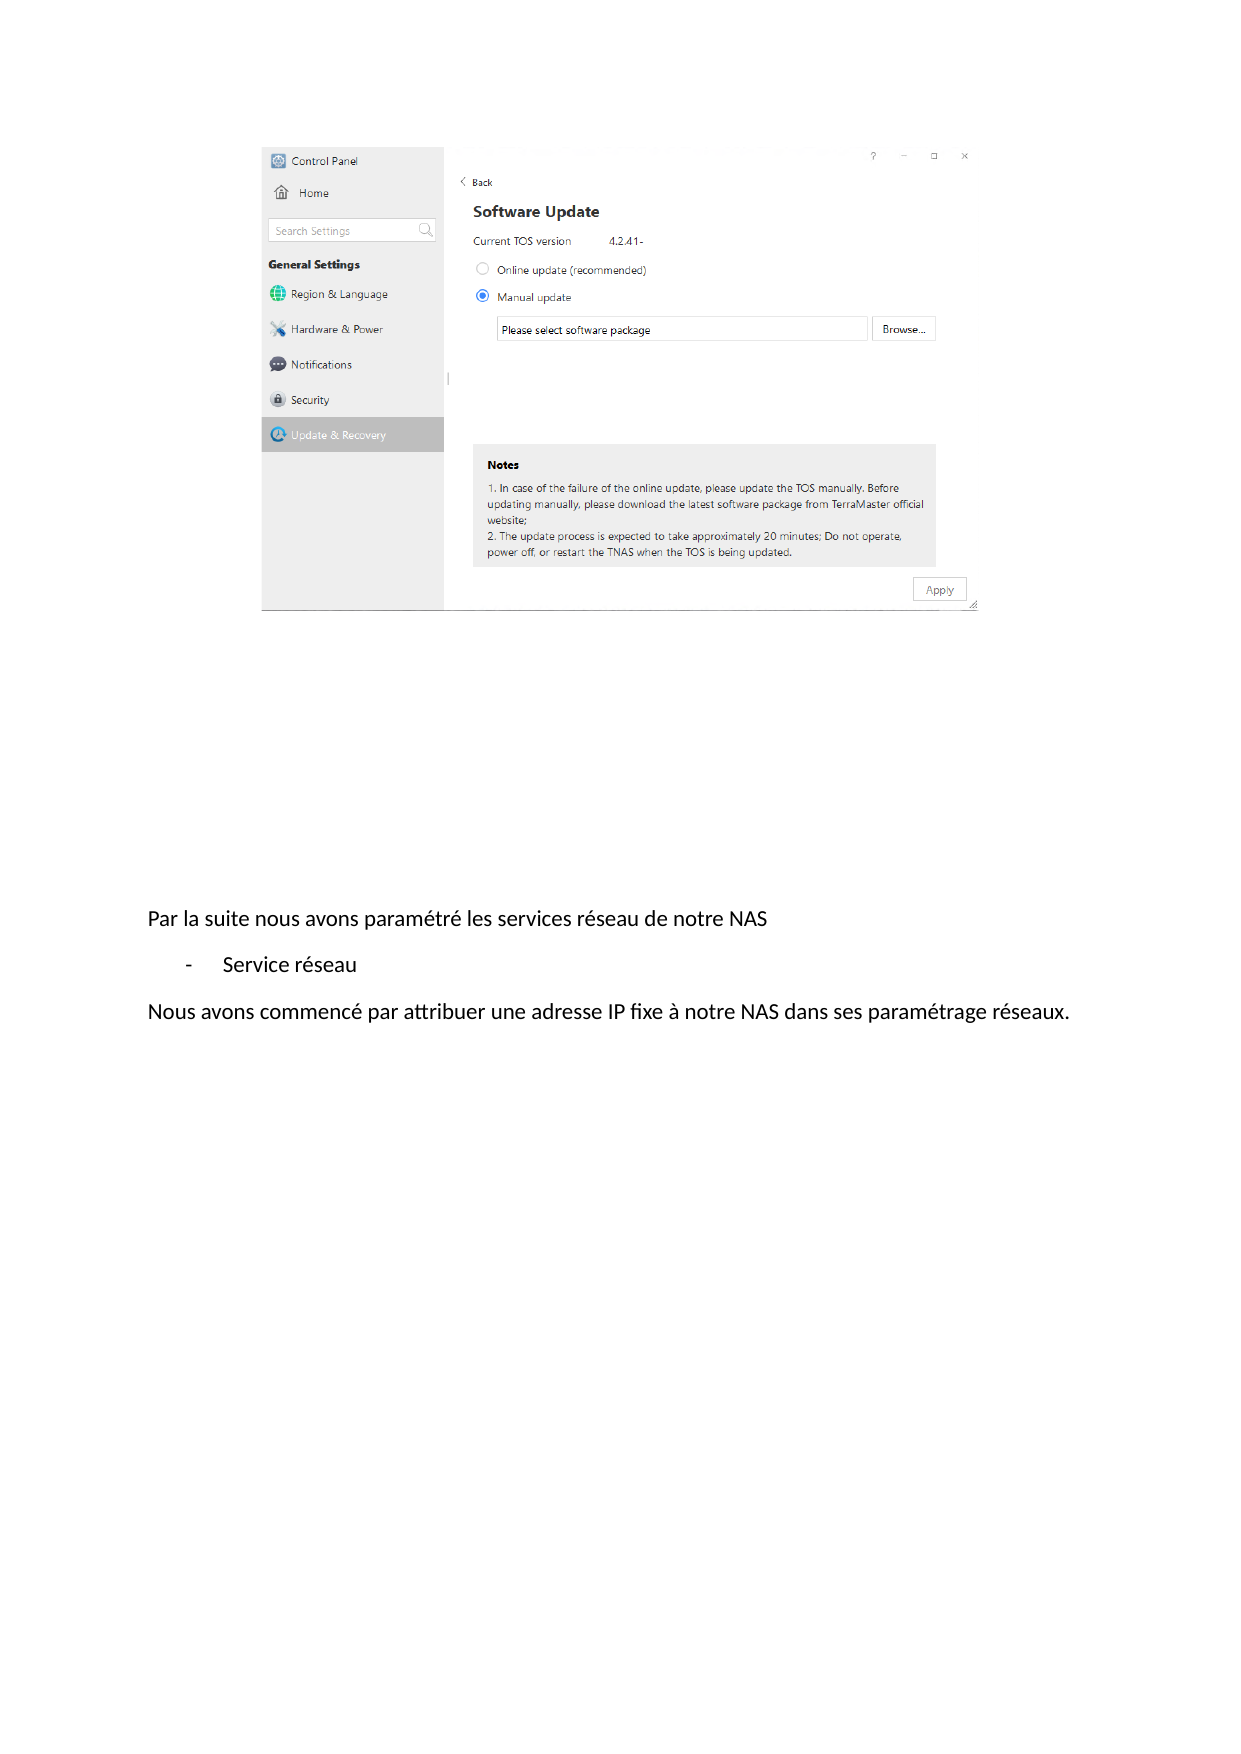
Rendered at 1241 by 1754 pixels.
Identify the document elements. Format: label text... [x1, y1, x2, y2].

text Nous avons commencé par attribuer une adresse IP fixe à notre NAS dans ses paramétrage réseaux. [148, 997, 1093, 1025]
text Par la suite nous avons paramétré les services réseau de notre NAS [148, 904, 1093, 932]
list Service réseau [185, 950, 1093, 978]
picture [261, 147, 979, 611]
